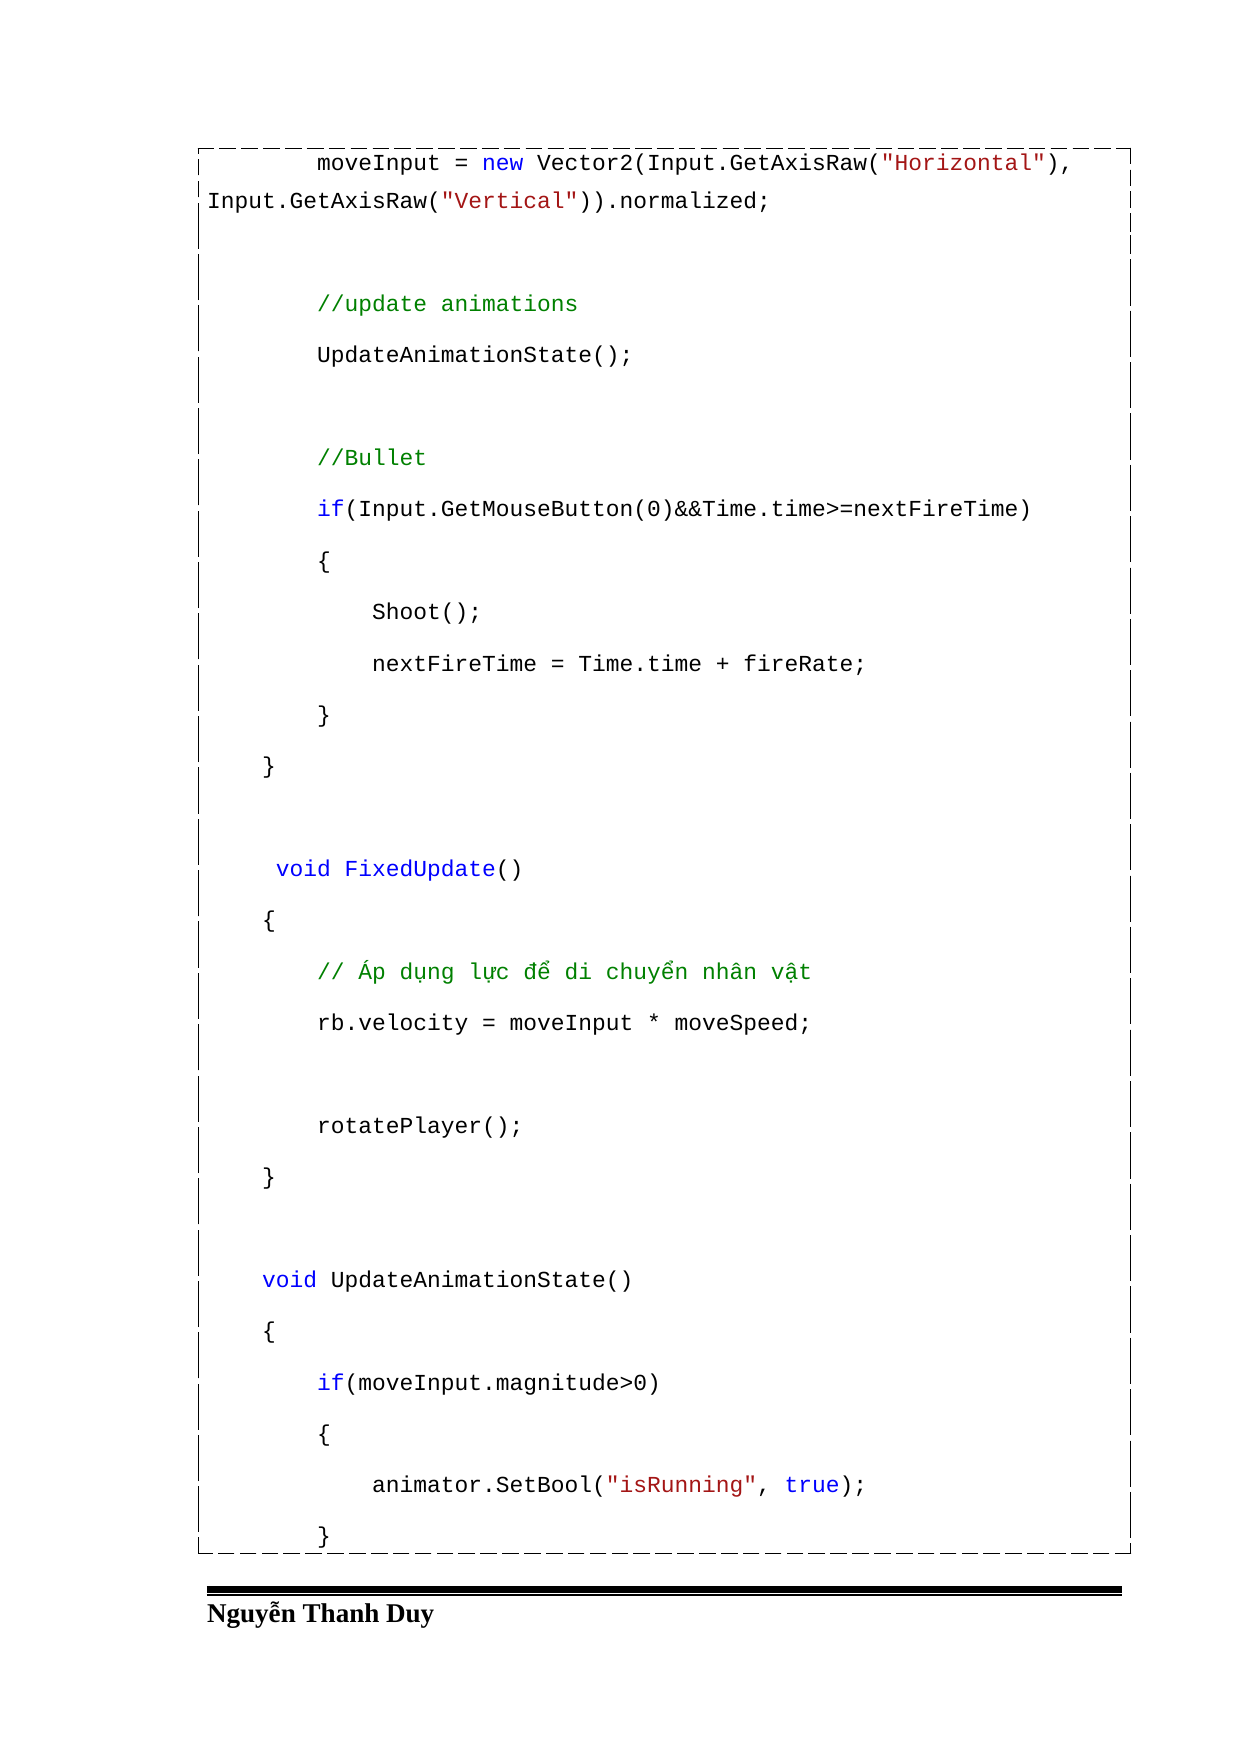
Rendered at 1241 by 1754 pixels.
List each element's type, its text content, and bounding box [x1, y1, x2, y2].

text { [197, 906, 1131, 934]
text //Bullet [197, 443, 1131, 472]
text UpdateAnimationState(); [197, 341, 1131, 370]
text moveInput = new Vector2(Input.GetAxisRaw("Horizontal"), Input.GetAxisRaw("Vertical")).normalized; [197, 148, 1131, 216]
text nextFireTime = Time.time + fireRate; [197, 649, 1131, 678]
text } [197, 1522, 1131, 1554]
text void FixedUpdate() [197, 854, 1131, 883]
text animator.SetBool("isRunning", true); [197, 1470, 1131, 1499]
text // Áp dụng lực để di chuyển nhân vật [197, 957, 1131, 986]
text rotatePlayer(); [197, 1111, 1131, 1140]
text Shoot(); [197, 597, 1131, 626]
text rb.velocity = moveInput * moveSpeed; [197, 1008, 1131, 1037]
text { [197, 1316, 1131, 1345]
text } [197, 700, 1131, 729]
text if(Input.GetMouseButton(0)&&Time.time>=nextFireTime) [197, 495, 1131, 524]
text } [197, 1162, 1131, 1191]
text } [197, 751, 1131, 781]
text if(moveInput.magnitude>0) [197, 1368, 1131, 1397]
text //update animations [197, 289, 1131, 318]
text void UpdateAnimationState() [197, 1265, 1131, 1294]
text { [197, 546, 1131, 575]
text { [197, 1419, 1131, 1448]
